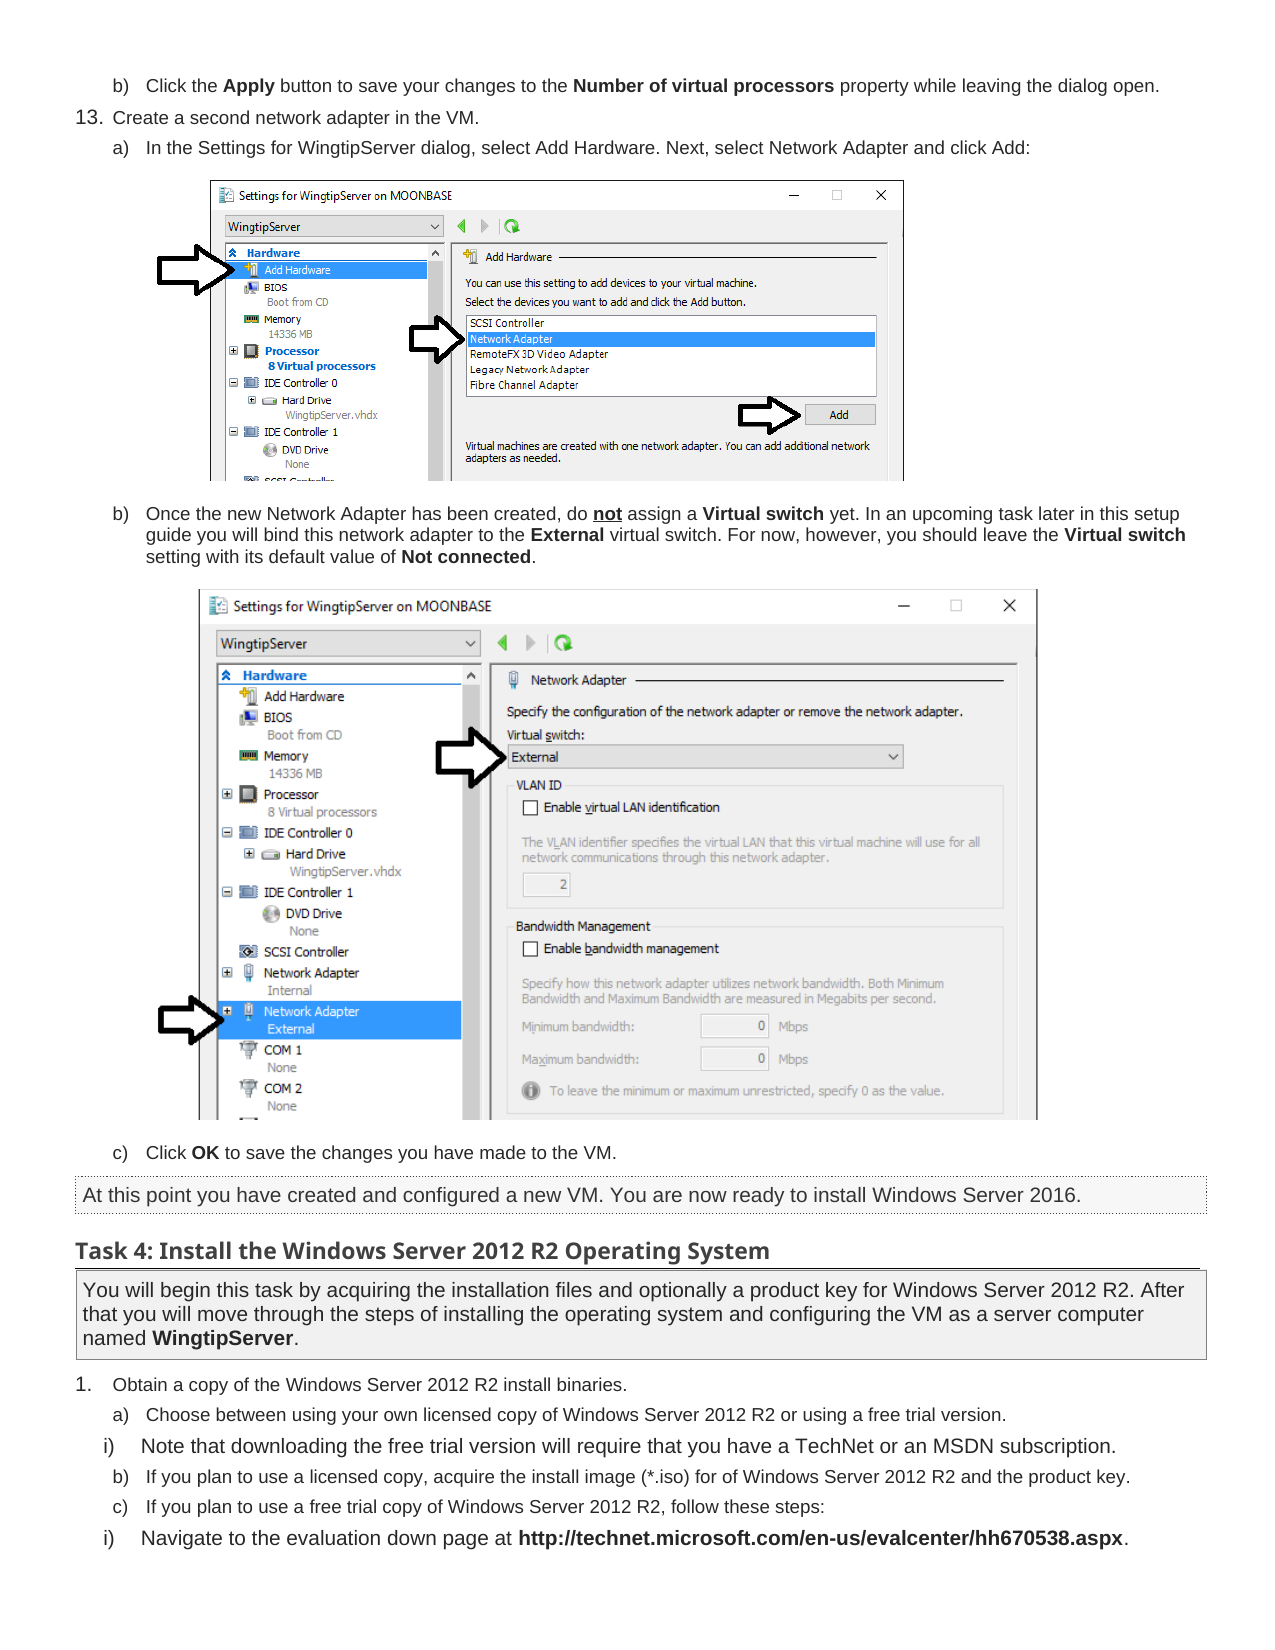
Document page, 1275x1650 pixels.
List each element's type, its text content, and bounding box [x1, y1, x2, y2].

text If you plan to use a free trial copy of Windows Server 2012 R2, follow these steps: [112, 1496, 1200, 1517]
text If you plan to use a licensed copy, acquire the install image (*.iso) for of Windows Server 2012 R2 and the product key. [112, 1466, 1200, 1488]
text At this point you have created and configured a new VM. You are now ready to install Windows Server 2016. [75, 1176, 1207, 1214]
text Create a second network adapter in the VM. [75, 105, 1200, 129]
text In the Settings for WingtipServer dialog, select Add Hardware. Next, select Network Adapter and click Add: [112, 137, 1200, 159]
text Once the new Network Adapter has been created, do not assign a Virtual switch yet. In an upcoming task later in this setup guide you will bind this network adapter to the External virtual switch. For now, however, you should leave the Virtual switch setting with its default value of Not connected. [112, 502, 1200, 567]
text You will begin this task by acquiring the installation files and optionally a product key for Windows Server 2012 R2. After that you will move through the steps of installing the operating system and configuring the VM as a server computer named WingtipServer. [77, 1271, 1206, 1359]
picture [150, 589, 1055, 1120]
picture [150, 180, 927, 481]
text Click the Apply button to save your changes to the Number of virtual processors property while leaving the dialog open. [112, 75, 1200, 97]
list Navigate to the evaluation down page at http://technet.microsoft.com/en-us/evalcenter/hh670538.aspx. [103, 1526, 1200, 1550]
text Choose between using your own licensed copy of Windows Server 2012 R2 or using a free trial version. [112, 1404, 1200, 1425]
list Note that downloading the free trial version will require that you have a TechNet or an MSDN subscription. [103, 1434, 1200, 1458]
text Click OK to save the changes you have made to the VM. [112, 1142, 1200, 1163]
list Obtain a copy of the Windows Server 2012 R2 install binaries. [75, 1372, 1200, 1396]
subtitle Task 4: Install the Windows Server 2012 R2 Operating System [75, 1235, 1200, 1268]
